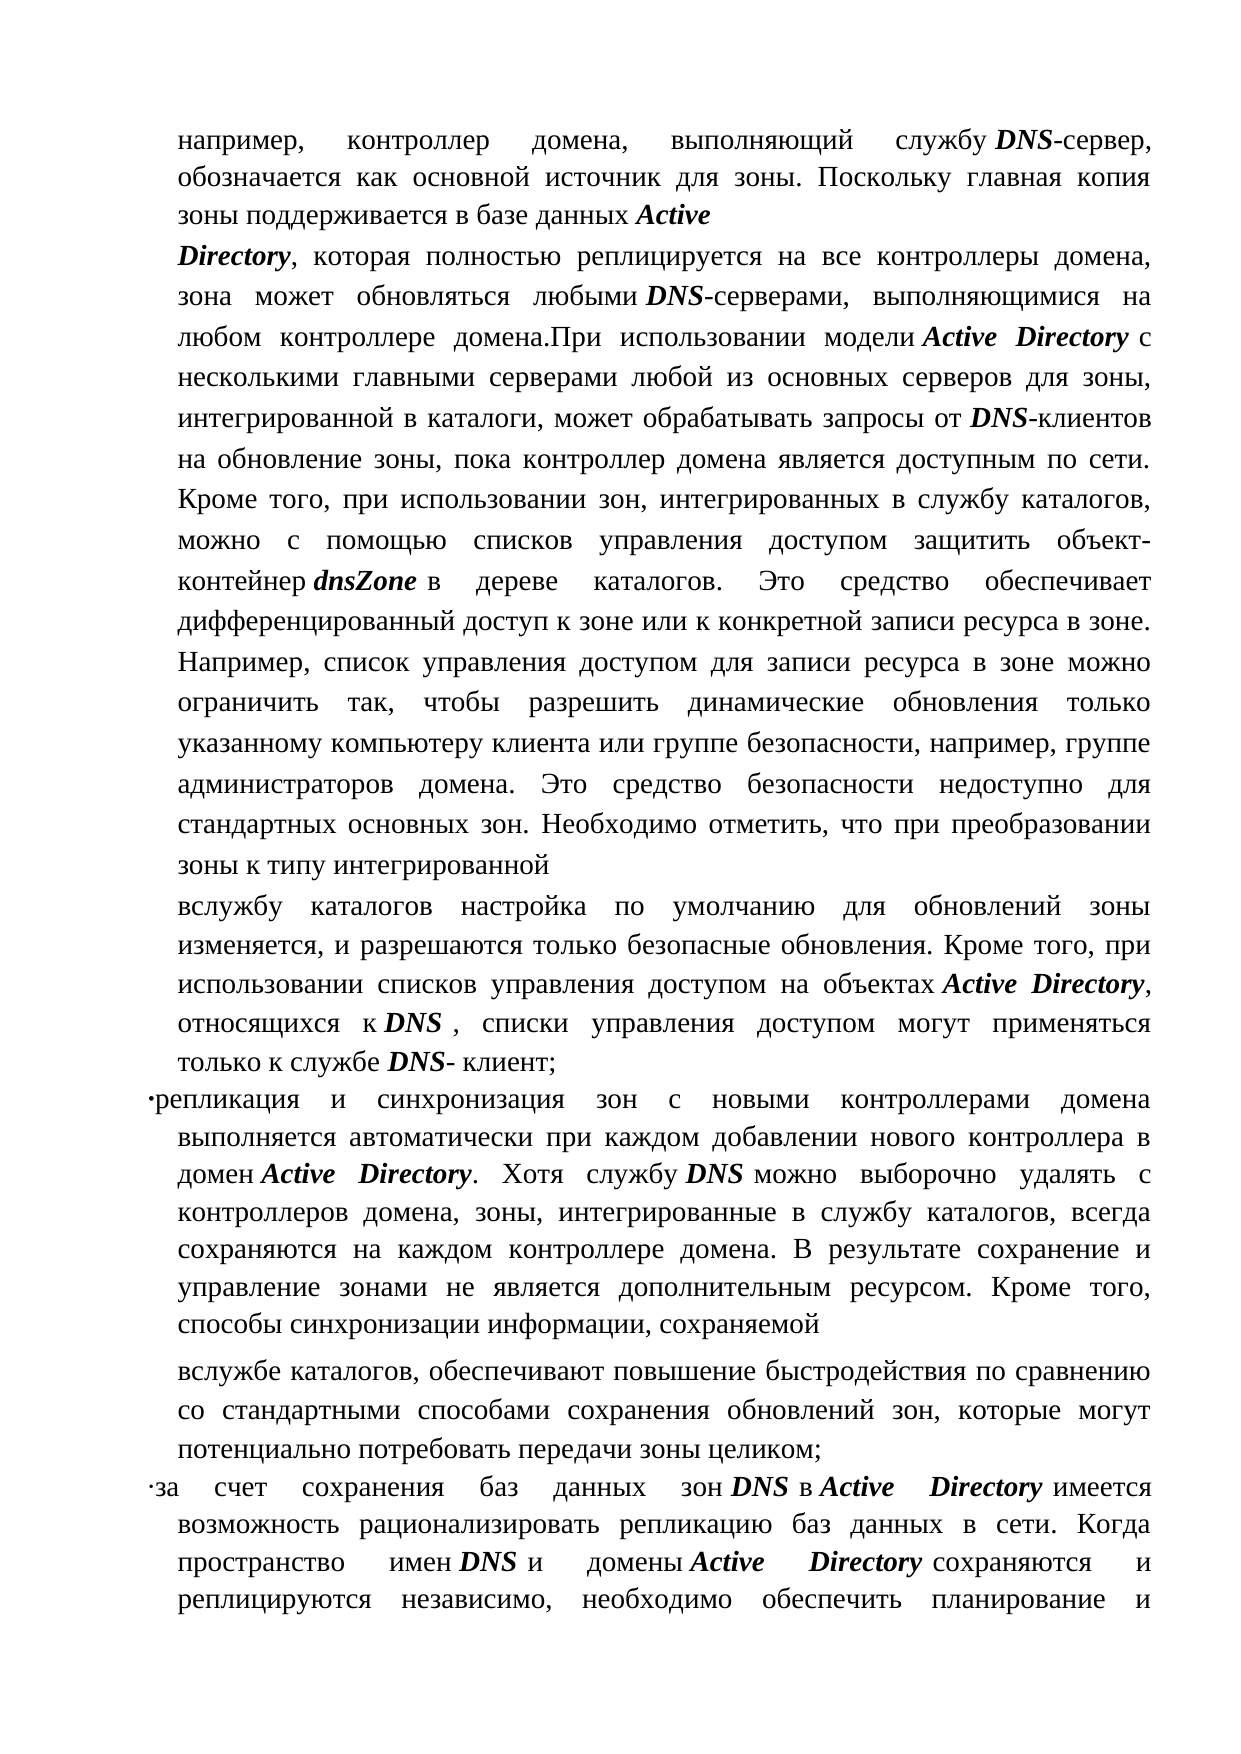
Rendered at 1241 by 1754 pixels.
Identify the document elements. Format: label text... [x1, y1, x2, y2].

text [147, 118, 1152, 231]
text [147, 1465, 1152, 1615]
text вслужбу каталогов настройка по умолчанию для обновлений зоны изменяется, и разрешаются только безопасные обновления. Кроме того, при использовании списков управления доступом на объектах Active Directory, относящихся к DNS , списки управления доступом могут применяться только к службе DNS- клиент; [177, 882, 1152, 1077]
text Directory, которая полностью реплицируется на все контроллеры домена, зона может обновляться любыми DNS-серверами, выполняющимися на любом контроллере домена.При использовании модели Active Directory с несколькими главными серверами любой из основных серверов для зоны, интегрированной в каталоги, может обрабатывать запросы от DNS-клиентов на обновление зоны, пока контроллер домена является доступным по сети. Кроме того, при использовании зон, интегрированных в службу каталогов, можно с помощью списков управления доступом защитить объект-контейнер dnsZone в дереве каталогов. Это средство обеспечивает дифференцированный доступ к зоне или к конкретной записи ресурса в зоне. Например, список управления доступом для записи ресурса в зоне можно ограничить так, чтобы разрешить динамические обновления только указанному компьютеру клиента или группе безопасности, например, группе администраторов домена. Это средство безопасности недоступно для стандартных основных зон. Необходимо отметить, что при преобразовании зоны к типу интегрированной [177, 231, 1152, 881]
text вслужбе каталогов, обеспечивают повышение быстродействия по сравнению со стандартными способами сохранения обновлений зон, которые могут потенциально потребовать передачи зоны целиком; [177, 1348, 1152, 1465]
text ∙репликация и синхронизация зон с новыми контроллерами домена выполняется автоматически при каждом добавлении нового контроллера в домен Active Directory. Хотя службу DNS можно выборочно удалять с контроллеров домена, зоны, интегрированные в службу каталогов, всегда сохраняются на каждом контроллере домена. В результате сохранение и управление зонами не является дополнительным ресурсом. Кроме того, способы синхронизации информации, сохраняемой [147, 1077, 1152, 1340]
